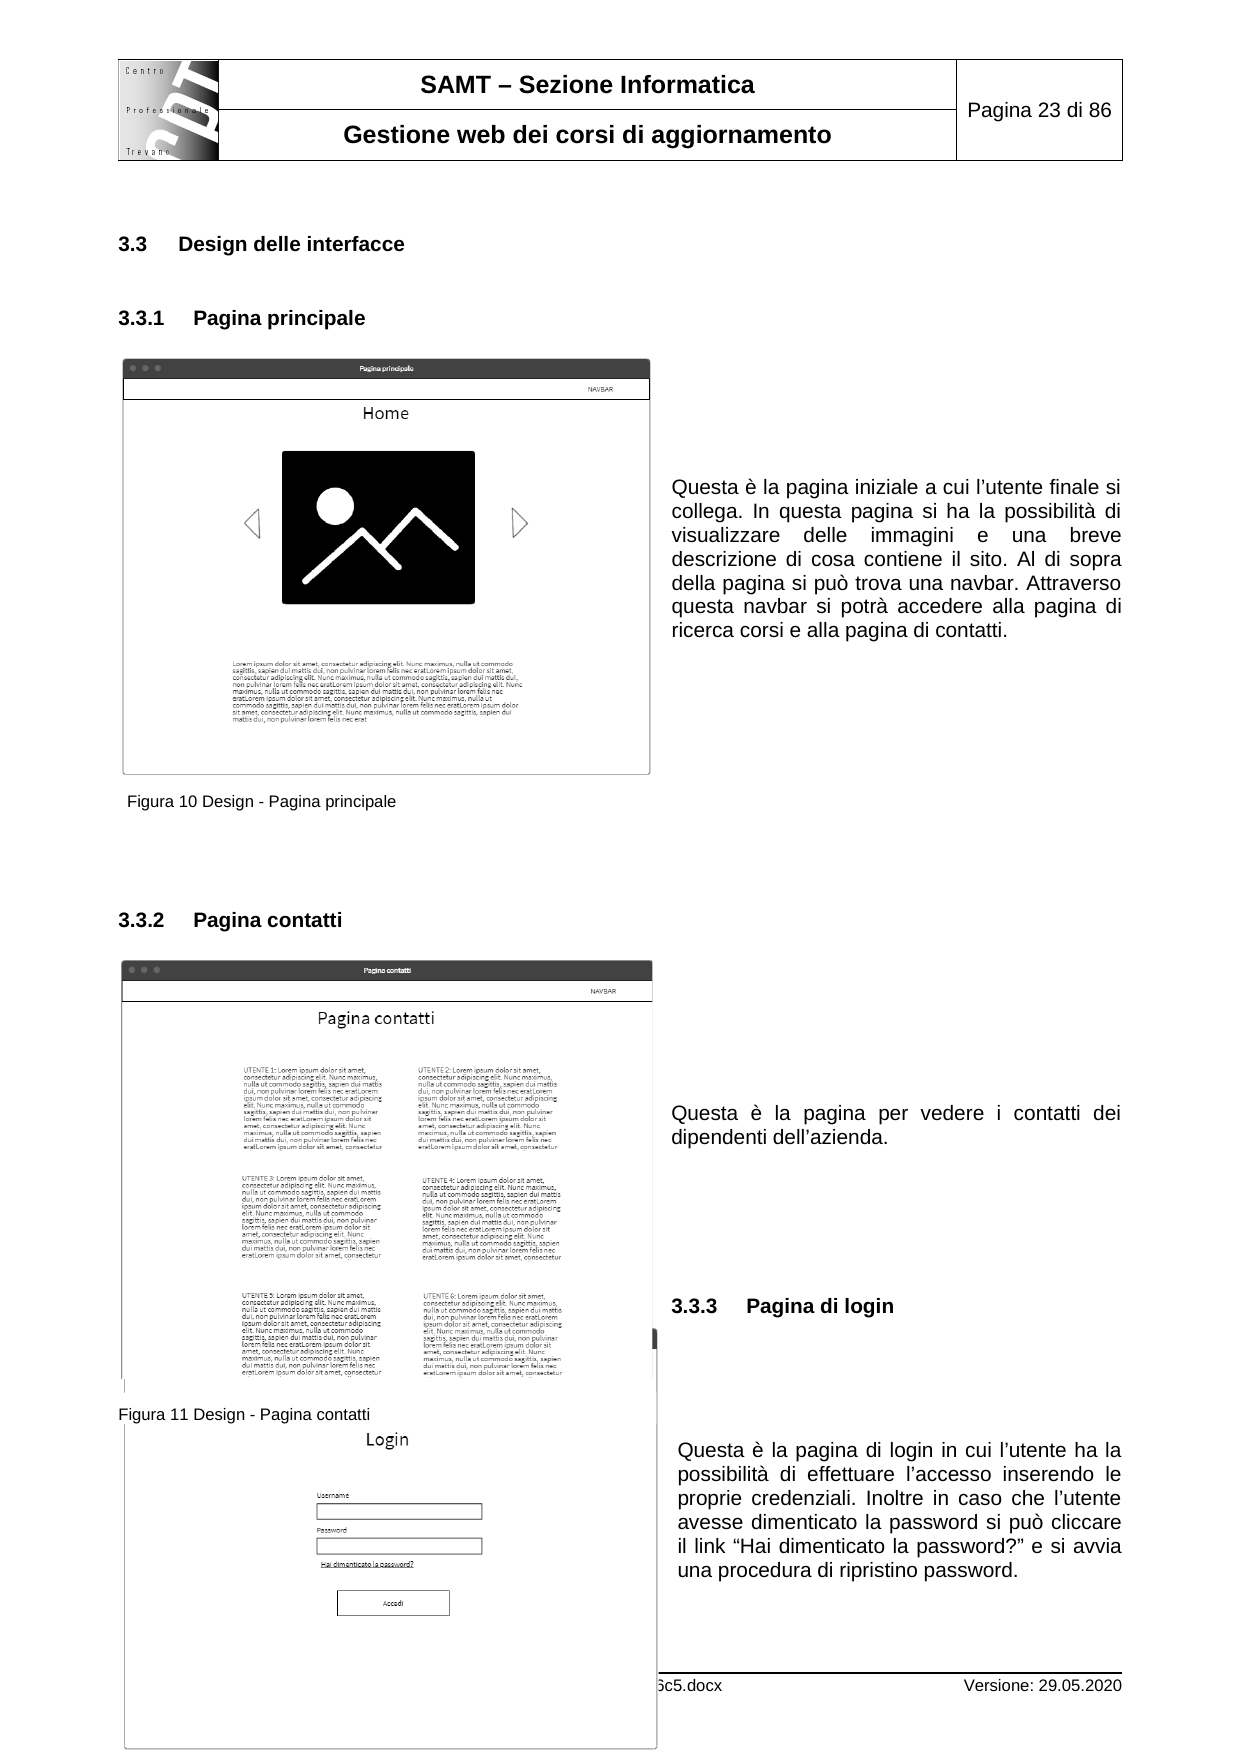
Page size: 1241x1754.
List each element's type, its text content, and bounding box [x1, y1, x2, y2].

subtitle Pagina contatti [118, 908, 1122, 932]
text Questa è la pagina iniziale a cui l’utente finale si collega. In questa pagina si ha la possibilità di visualizzare delle immagini e una breve descrizione di cosa contiene il sito. Al di sopra della pagina si può trova una navbar. Attraverso questa navbar si potrà accedere alla pagina di ricerca corsi e alla pagina di contatti. [653, 474, 1122, 642]
subtitle Design delle interfacce [118, 232, 1122, 256]
subtitle Pagina principale [118, 306, 1122, 330]
subtitle Pagina di login [653, 1294, 1122, 1318]
text Questa è la pagina per vedere i contatti dei dipendenti dell’azienda. [653, 1101, 1122, 1148]
picture [118, 354, 653, 779]
picture [118, 957, 659, 1751]
text Questa è la pagina di login in cui l’utente ha la possibilità di effettuare l’accesso inserendo le proprie credenziali. Inoltre in caso che l’utente avesse dimenticato la password si può cliccare il link “Hai dimenticato la password?” e si avvia una procedura di ripristino password. [659, 1438, 1122, 1582]
picture [118, 60, 219, 160]
